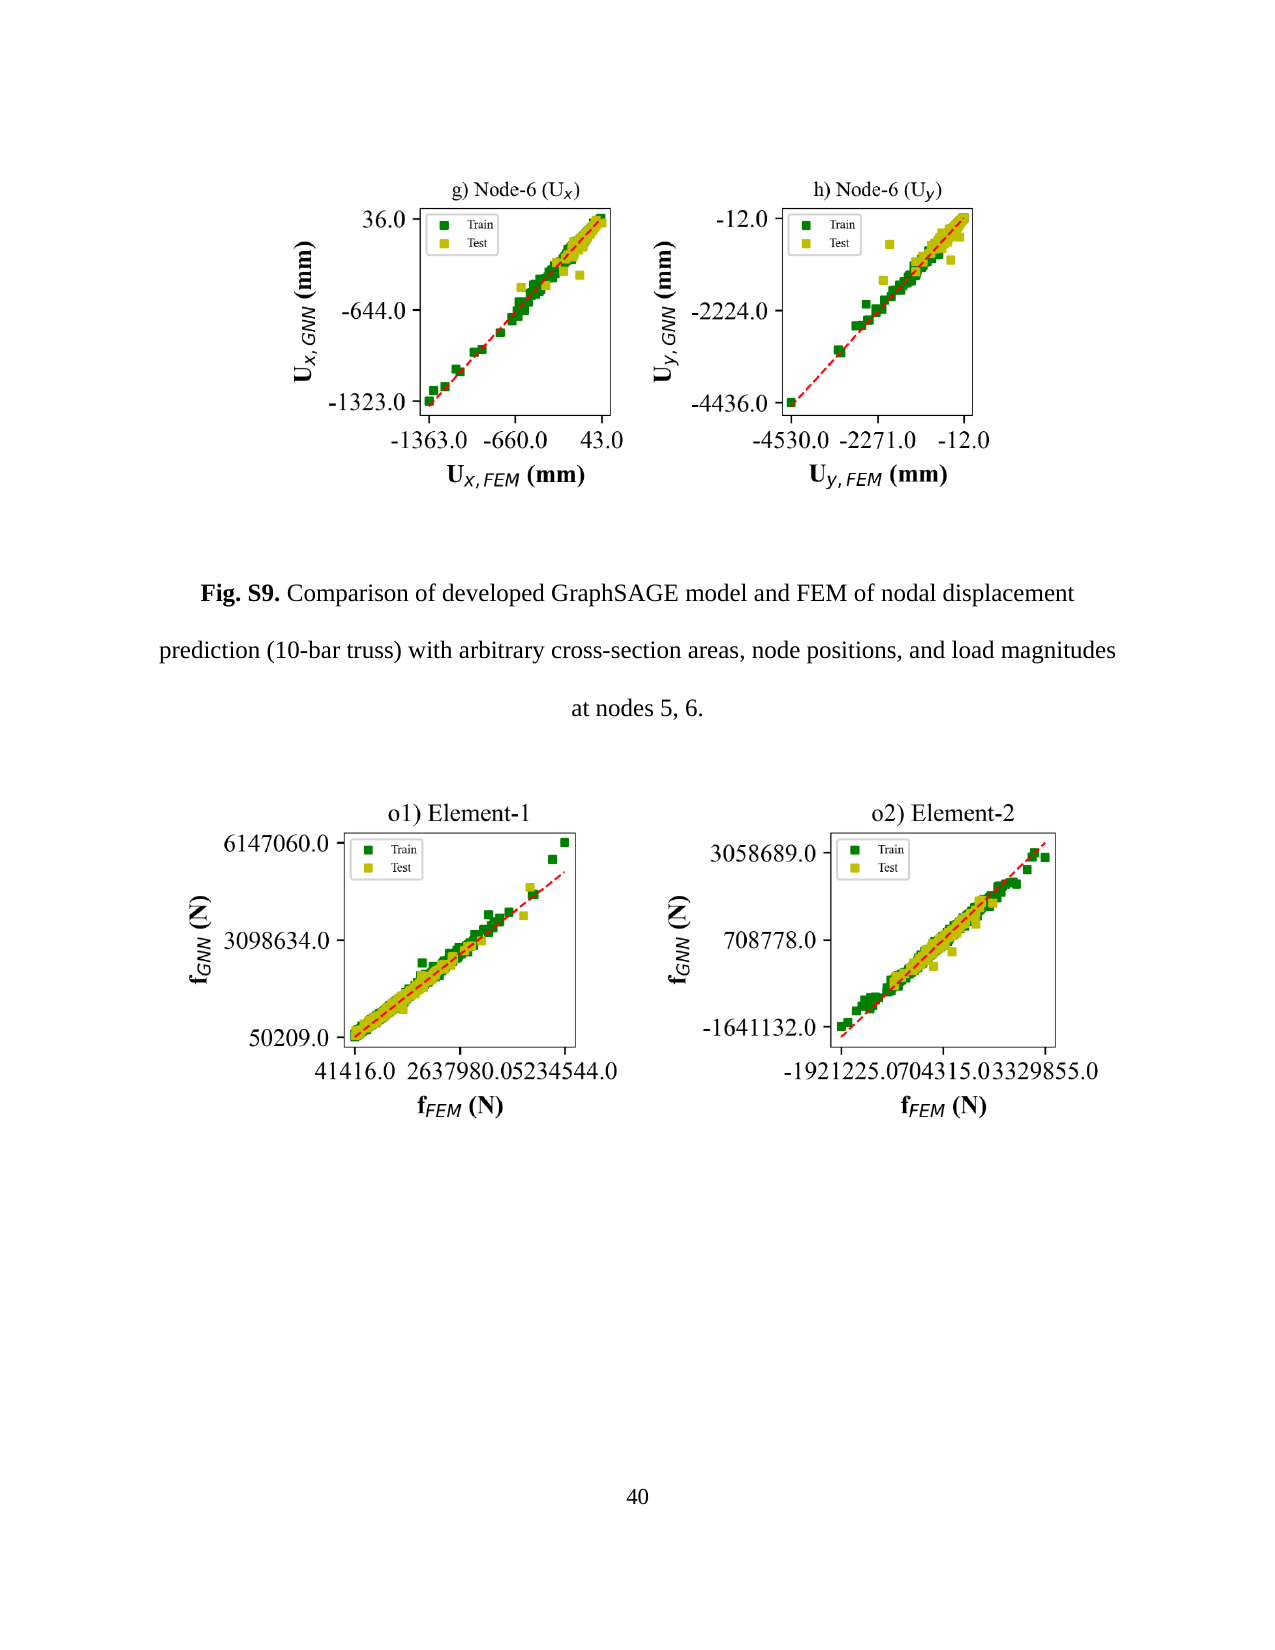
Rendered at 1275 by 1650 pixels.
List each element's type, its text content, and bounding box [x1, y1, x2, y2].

text Fig. S9. Comparison of developed GraphSAGE model and FEM of nodal displacement prediction (10-bar truss) with arbitrary cross-section areas, node positions, and load magnitudes at nodes 5, 6. [150, 578, 1125, 722]
picture [262, 150, 1013, 525]
picture [157, 775, 1118, 1151]
